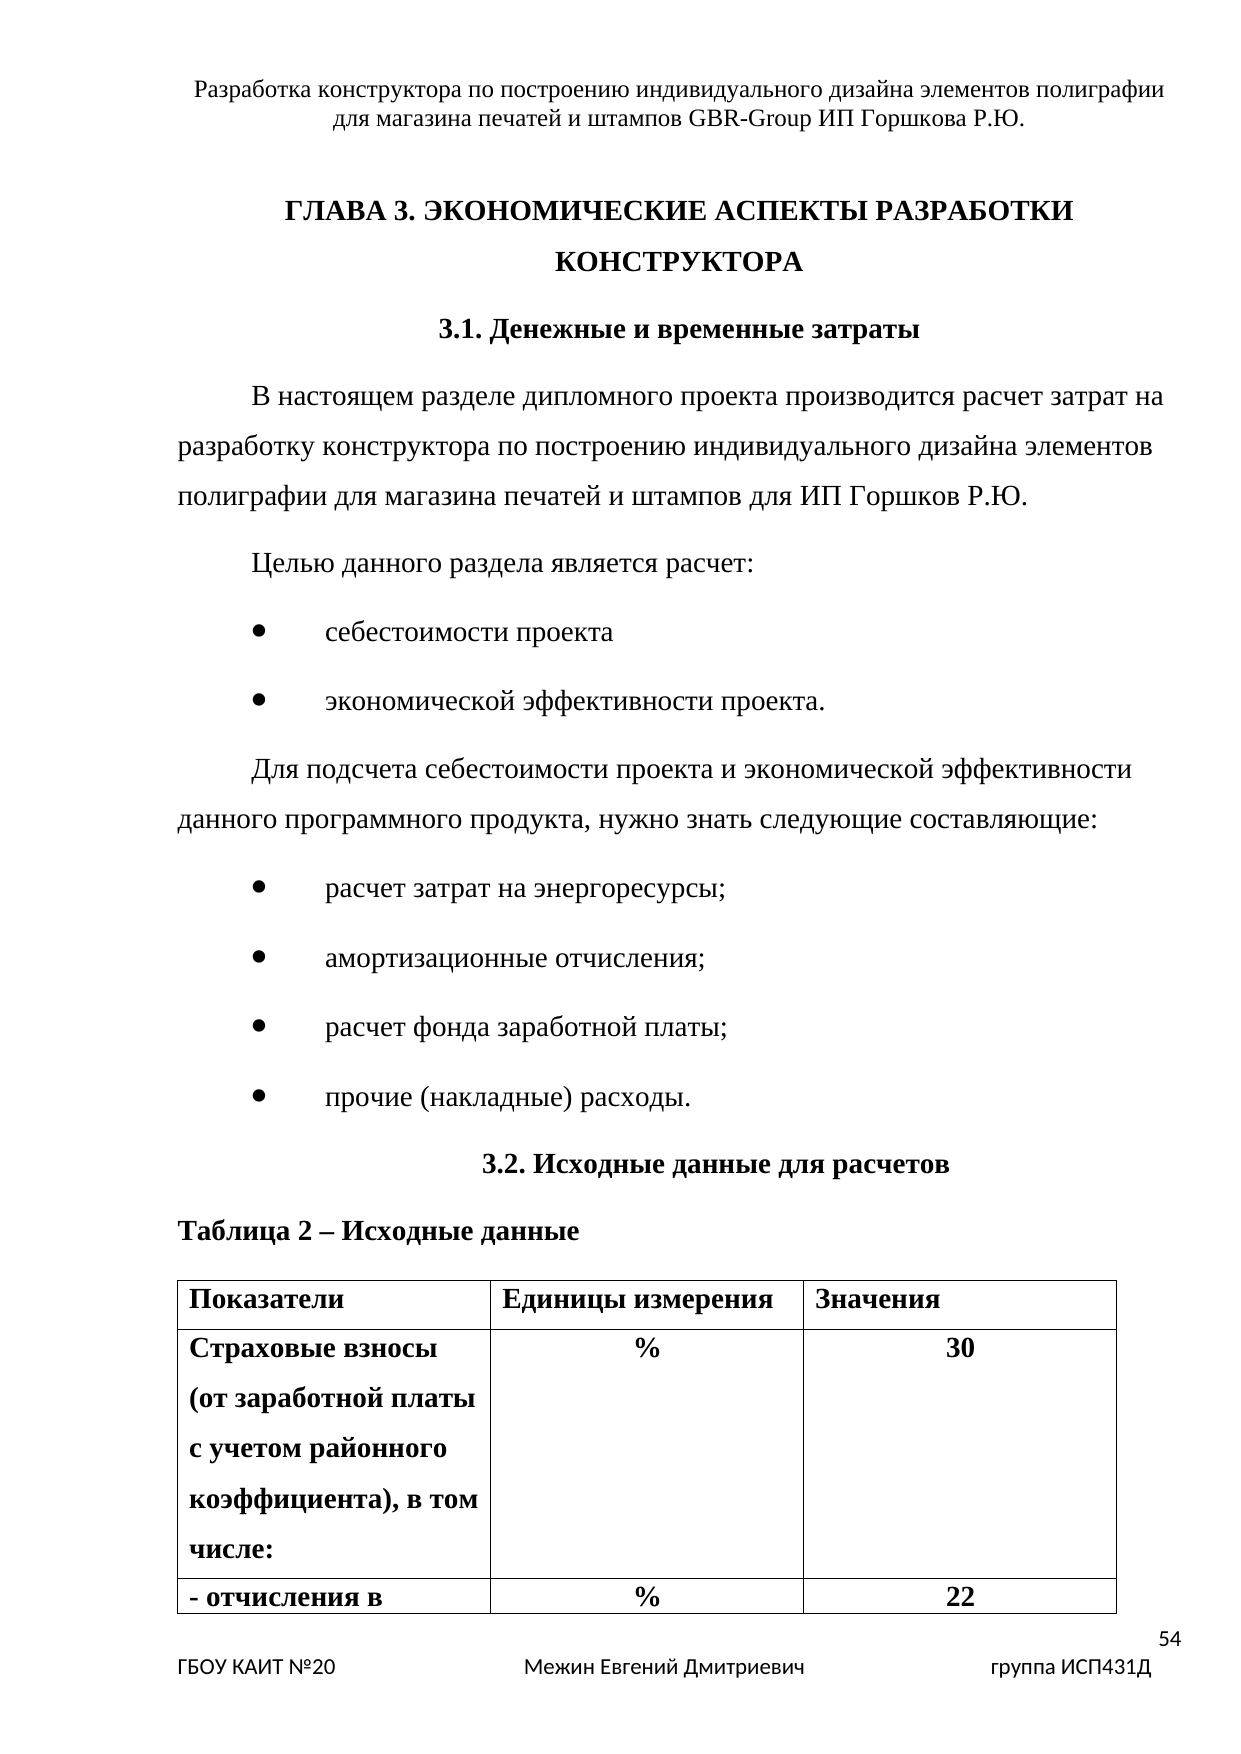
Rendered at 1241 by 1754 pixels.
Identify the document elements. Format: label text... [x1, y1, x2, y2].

text Для подсчета себестоимости проекта и экономической эффективности данного программного продукта, нужно знать следующие составляющие: [177, 751, 1181, 835]
table_header Показатели [178, 1281, 490, 1329]
text 3.2. Исходные данные для расчетов [177, 1146, 1181, 1180]
table_header Единицы измерения [491, 1281, 803, 1329]
table_cell Страховые взносы (от заработной платы с учетом районного коэффициента), в том числе: [178, 1330, 490, 1578]
text ⦁ экономической эффективности проекта. [177, 682, 1181, 717]
table_cell % [491, 1330, 803, 1578]
text ⦁ расчет фонда заработной платы; [177, 1007, 1181, 1043]
text В настоящем разделе дипломного проекта производится расчет затрат на разработку конструктора по построению индивидуального дизайна элементов полиграфии для магазина печатей и штампов для ИП Горшков Р.Ю. [177, 378, 1181, 512]
text ⦁ себестоимости проекта [177, 612, 1181, 647]
table_cell % [491, 1579, 803, 1612]
text ГЛАВА 3. ЭКОНОМИЧЕСКИЕ АСПЕКТЫ РАЗРАБОТКИ КОНСТРУКТОРА [177, 193, 1181, 277]
table_header Значения [804, 1281, 1116, 1329]
table_cell 22 [804, 1579, 1116, 1612]
text 3.1. Денежные и временные затраты [177, 311, 1181, 344]
text Целью данного раздела является расчет: [177, 545, 1181, 579]
table_cell 30 [804, 1330, 1116, 1578]
text ⦁ прочие (накладные) расходы. [177, 1077, 1181, 1112]
text Таблица 2 – Исходные данные [177, 1213, 1181, 1247]
text ⦁ амортизационные отчисления; [177, 938, 1181, 973]
text ⦁ расчет затрат на энергоресурсы; [177, 868, 1181, 904]
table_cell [178, 1579, 490, 1612]
